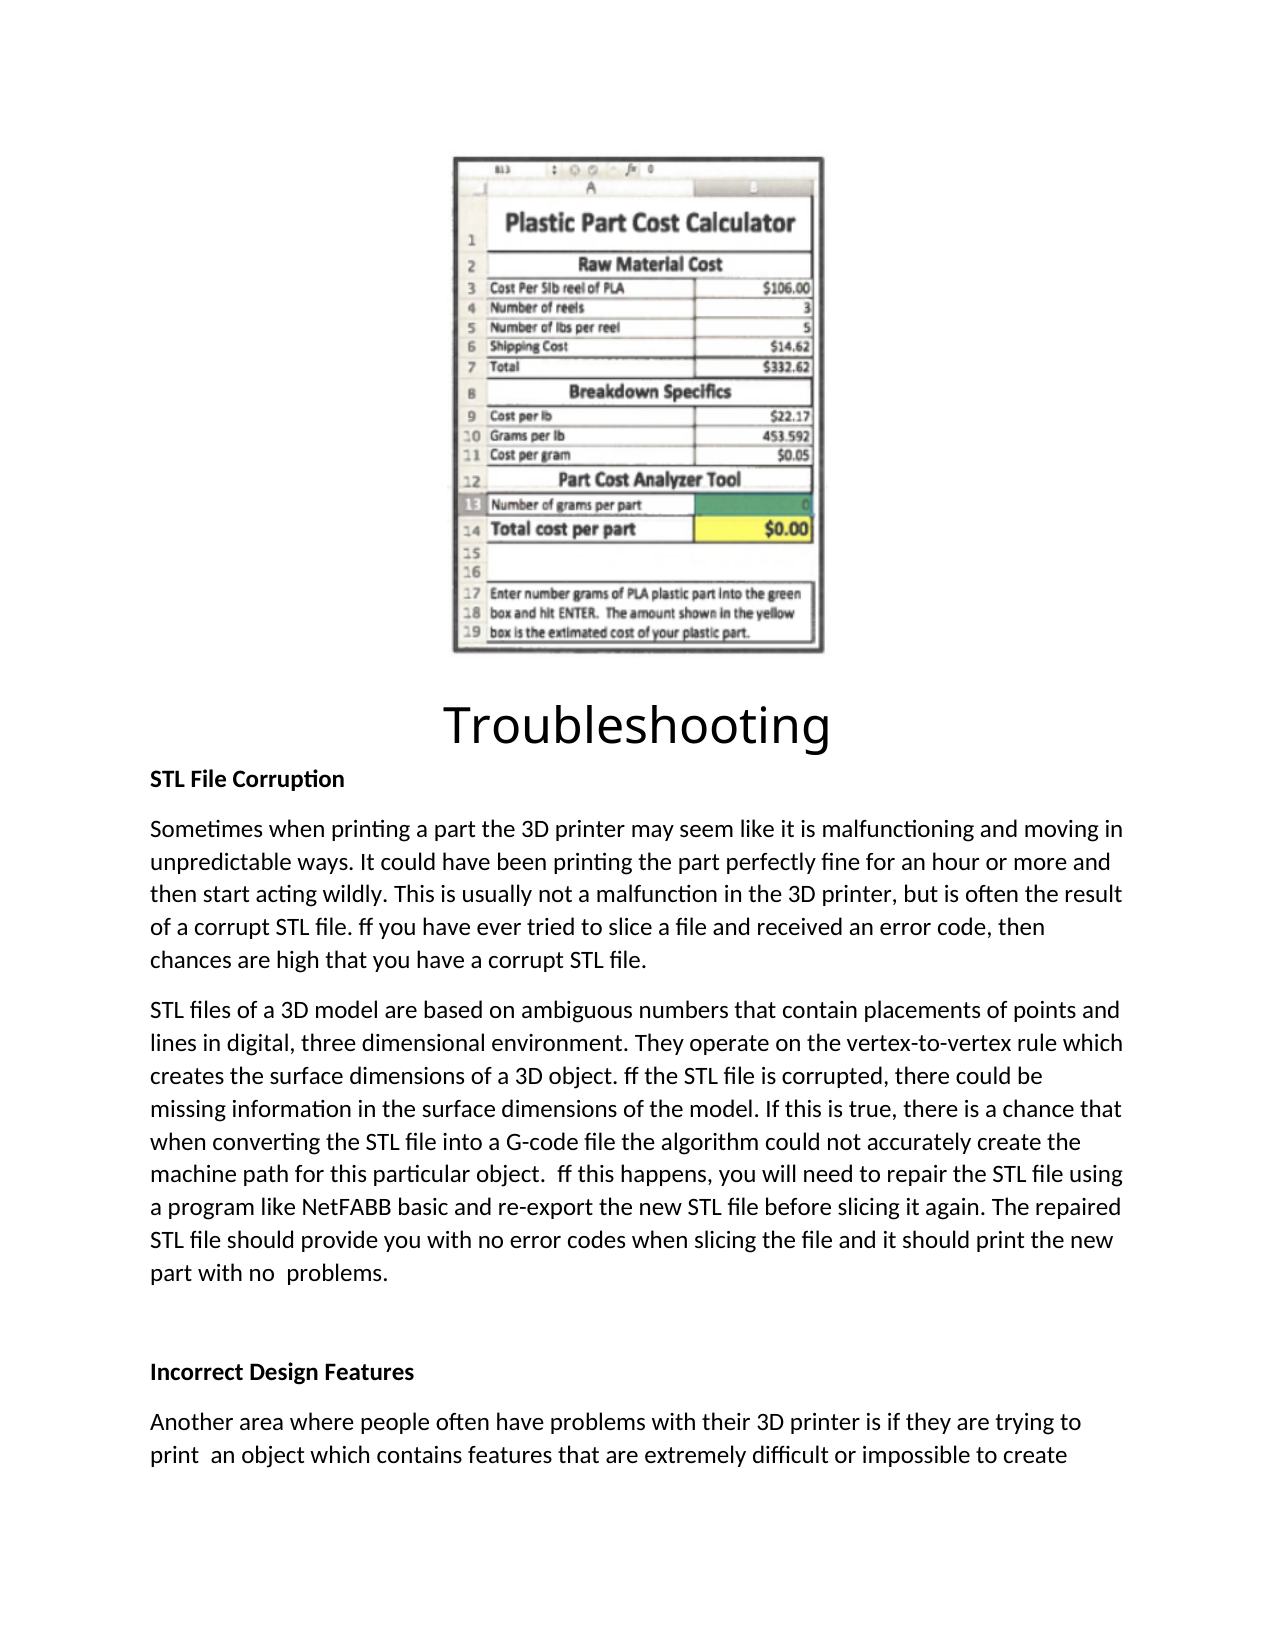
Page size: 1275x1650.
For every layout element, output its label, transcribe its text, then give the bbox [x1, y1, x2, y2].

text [150, 1406, 1125, 1469]
text STL File Corruption [150, 763, 1125, 794]
text Incorrect Design Features [150, 1356, 1125, 1387]
subtitle Troubleshooting [150, 689, 1125, 758]
text Sometimes when printing a part the 3D printer may seem like it is malfunctioning and moving in unpredictable ways. It could have been printing the part perfectly fine for an hour or more and then start acting wildly. This is usually not a malfunction in the 3D printer, but is often the result of a corrupt STL file. ff you have ever tried to slice a file and received an error code, then chances are high that you have a corrupt STL file. [150, 813, 1125, 975]
text STL files of a 3D model are based on ambiguous numbers that contain placements of points and lines in digital, three dimensional environment. They operate on the vertex-to-vertex rule which creates the surface dimensions of a 3D object. ff the STL file is corrupted, there could be missing information in the surface dimensions of the model. If this is true, there is a chance that when converting the STL file into a G-code file the algorithm could not accurately create the machine path for this particular object. ff this happens, you will need to repair the STL file using a program like NetFABB basic and re-export the new STL file before slicing it again. The repaired STL file should provide you with no error codes when slicing the file and it should print the new part with no problems. [150, 994, 1125, 1288]
